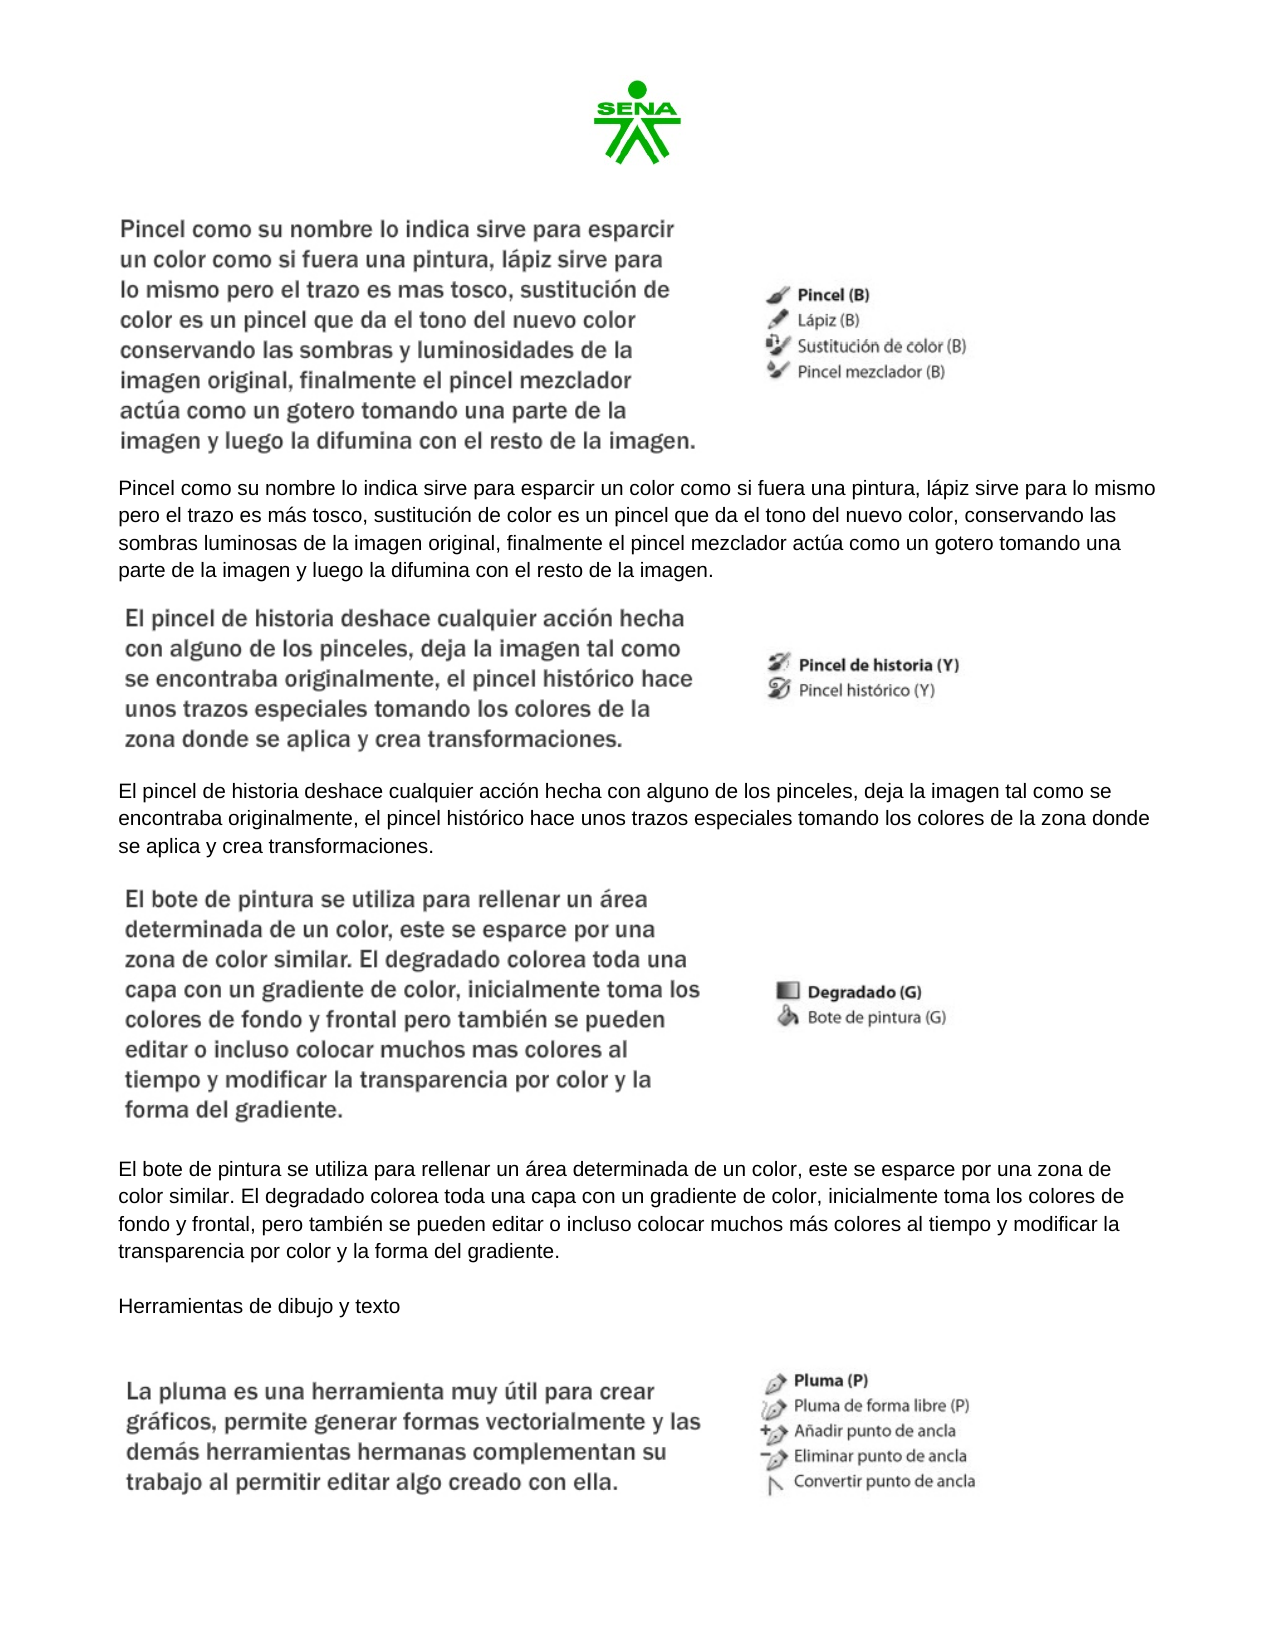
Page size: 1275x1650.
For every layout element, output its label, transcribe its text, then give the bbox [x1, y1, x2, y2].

text Pincel como su nombre lo indica sirve para esparcir un color como si fuera una pintura, lápiz sirve para lo mismo pero el trazo es más tosco, sustitución de color es un pincel que da el tono del nuevo color, conservando las sombras luminosas de la imagen original, finalmente el pincel mezclador actúa como un gotero tomando una parte de la imagen y luego la difumina con el resto de la imagen. [118, 476, 1157, 582]
text Herramientas de dibujo y texto [118, 1294, 1157, 1318]
picture [588, 75, 687, 172]
text El pincel de historia deshace cualquier acción hecha con alguno de los pinceles, deja la imagen tal como se encontraba originalmente, el pincel histórico hace unos trazos especiales tomando los colores de la zona donde se aplica y crea transformaciones. [118, 779, 1157, 858]
text El bote de pintura se utiliza para rellenar un área determinada de un color, este se esparce por una zona de color similar. El degradado colorea toda una capa con un gradiente de color, inicialmente toma los colores de fondo y frontal, pero también se pueden editar o incluso colocar muchos más colores al tiempo y modificar la transparencia por color y la forma del gradiente. [118, 1156, 1157, 1263]
